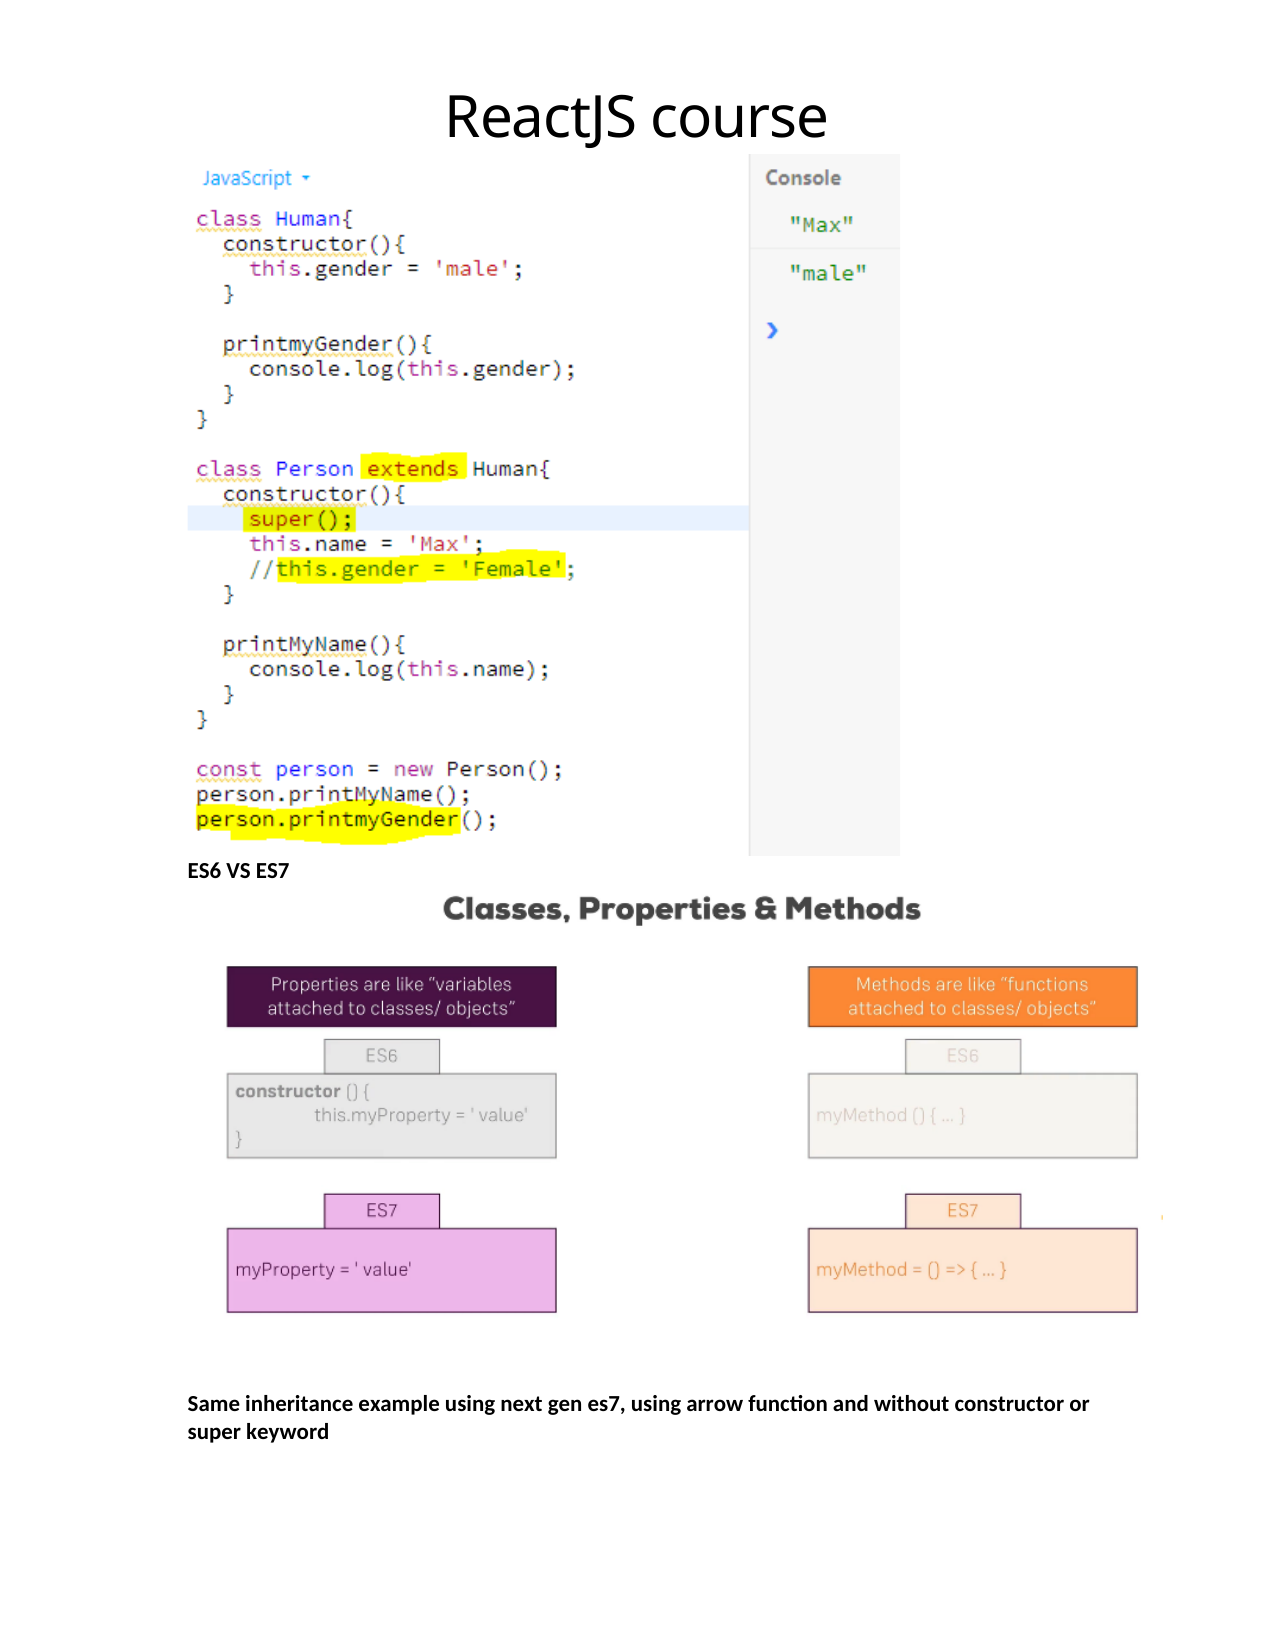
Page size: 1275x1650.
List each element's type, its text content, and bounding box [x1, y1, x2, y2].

picture [187, 884, 1163, 1389]
text Same inheritance example using next gen es7, using arrow function and without constructor or super keyword [187, 1389, 1125, 1445]
picture [187, 154, 901, 856]
text ES6 VS ES7 [187, 856, 1125, 884]
